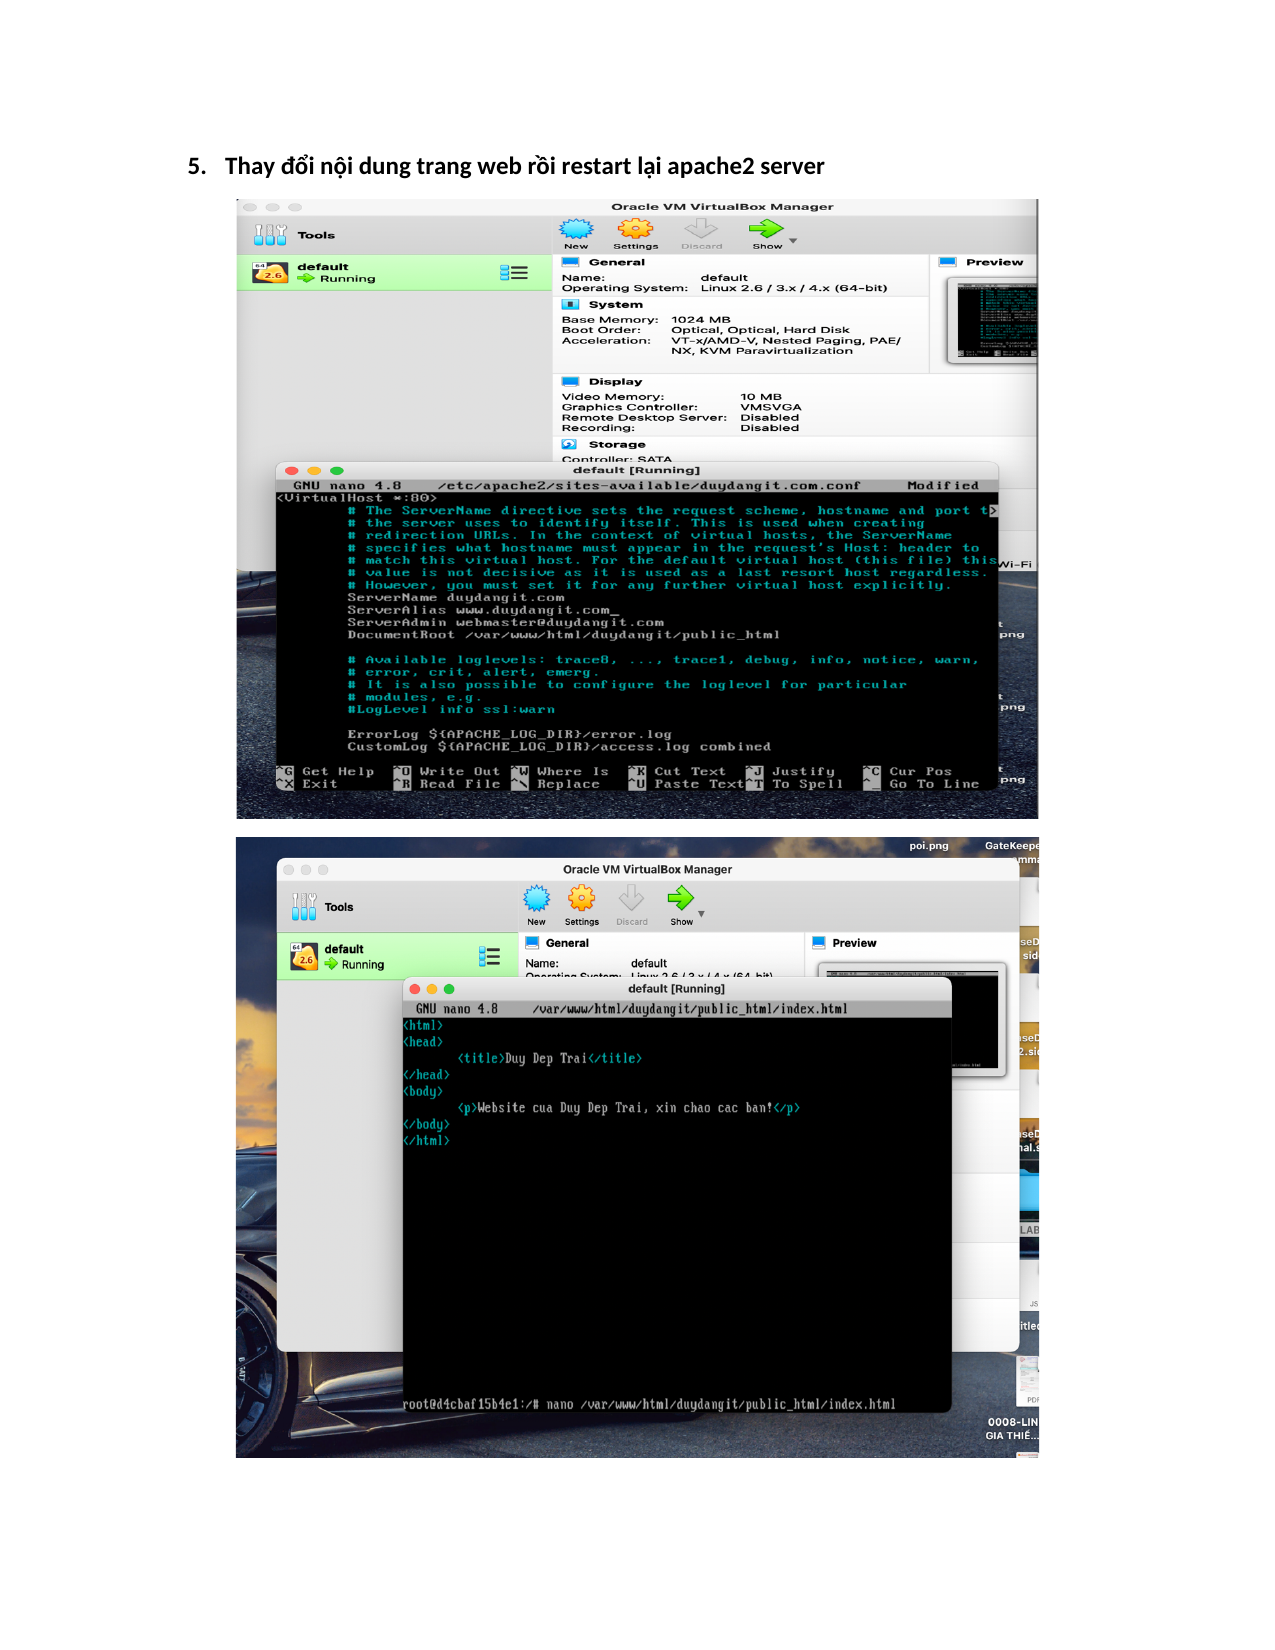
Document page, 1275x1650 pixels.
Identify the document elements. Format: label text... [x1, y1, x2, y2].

picture [235, 837, 1040, 1458]
list Thay đổi nội dung trang web rồi restart lại apache2 server [187, 150, 1125, 181]
picture [236, 199, 1039, 819]
